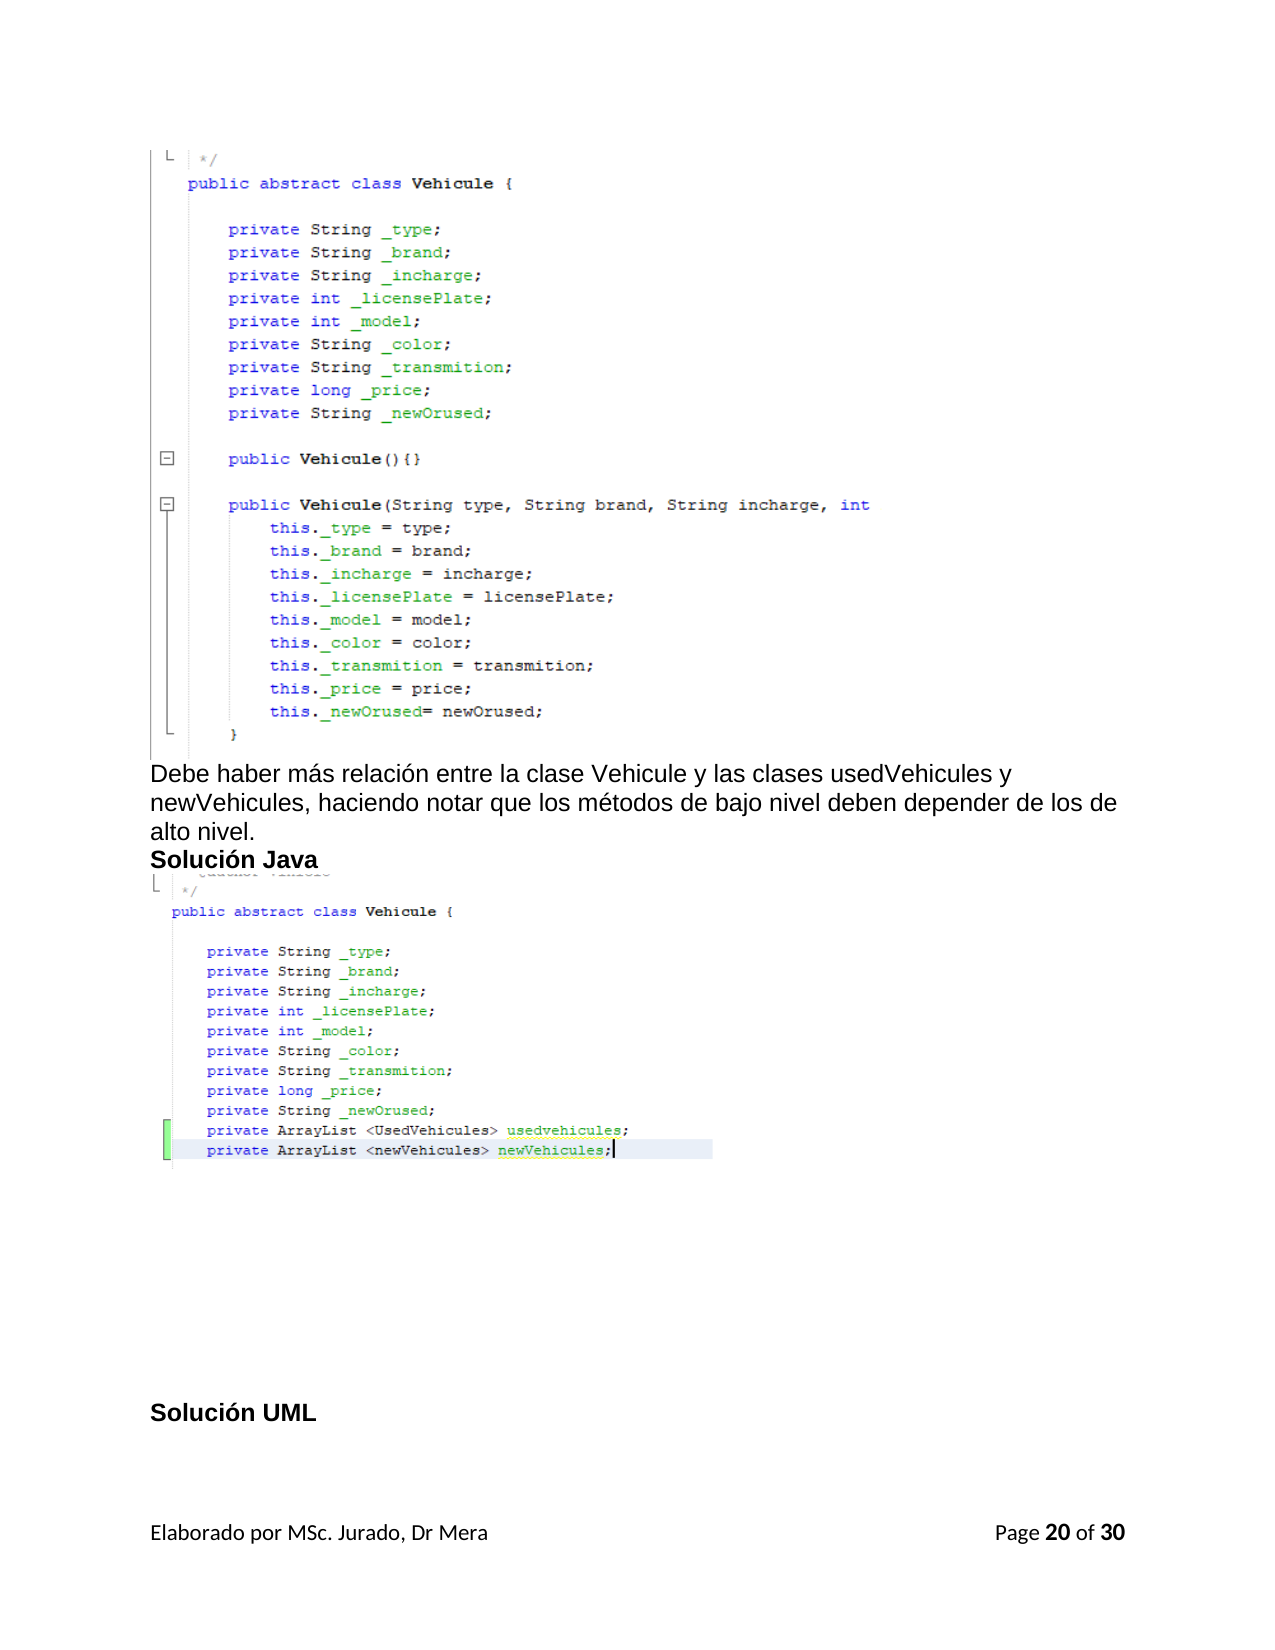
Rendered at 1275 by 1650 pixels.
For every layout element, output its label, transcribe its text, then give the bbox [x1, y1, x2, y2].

text Debe haber más relación entre la clase Vehicule y las clases usedVehicules y newVehicules, haciendo notar que los métodos de bajo nivel deben depender de los de alto nivel. [150, 759, 1125, 845]
picture [150, 874, 713, 1169]
text Solución UML [150, 1398, 1125, 1427]
picture [150, 150, 882, 760]
text Solución Java [150, 845, 1125, 874]
